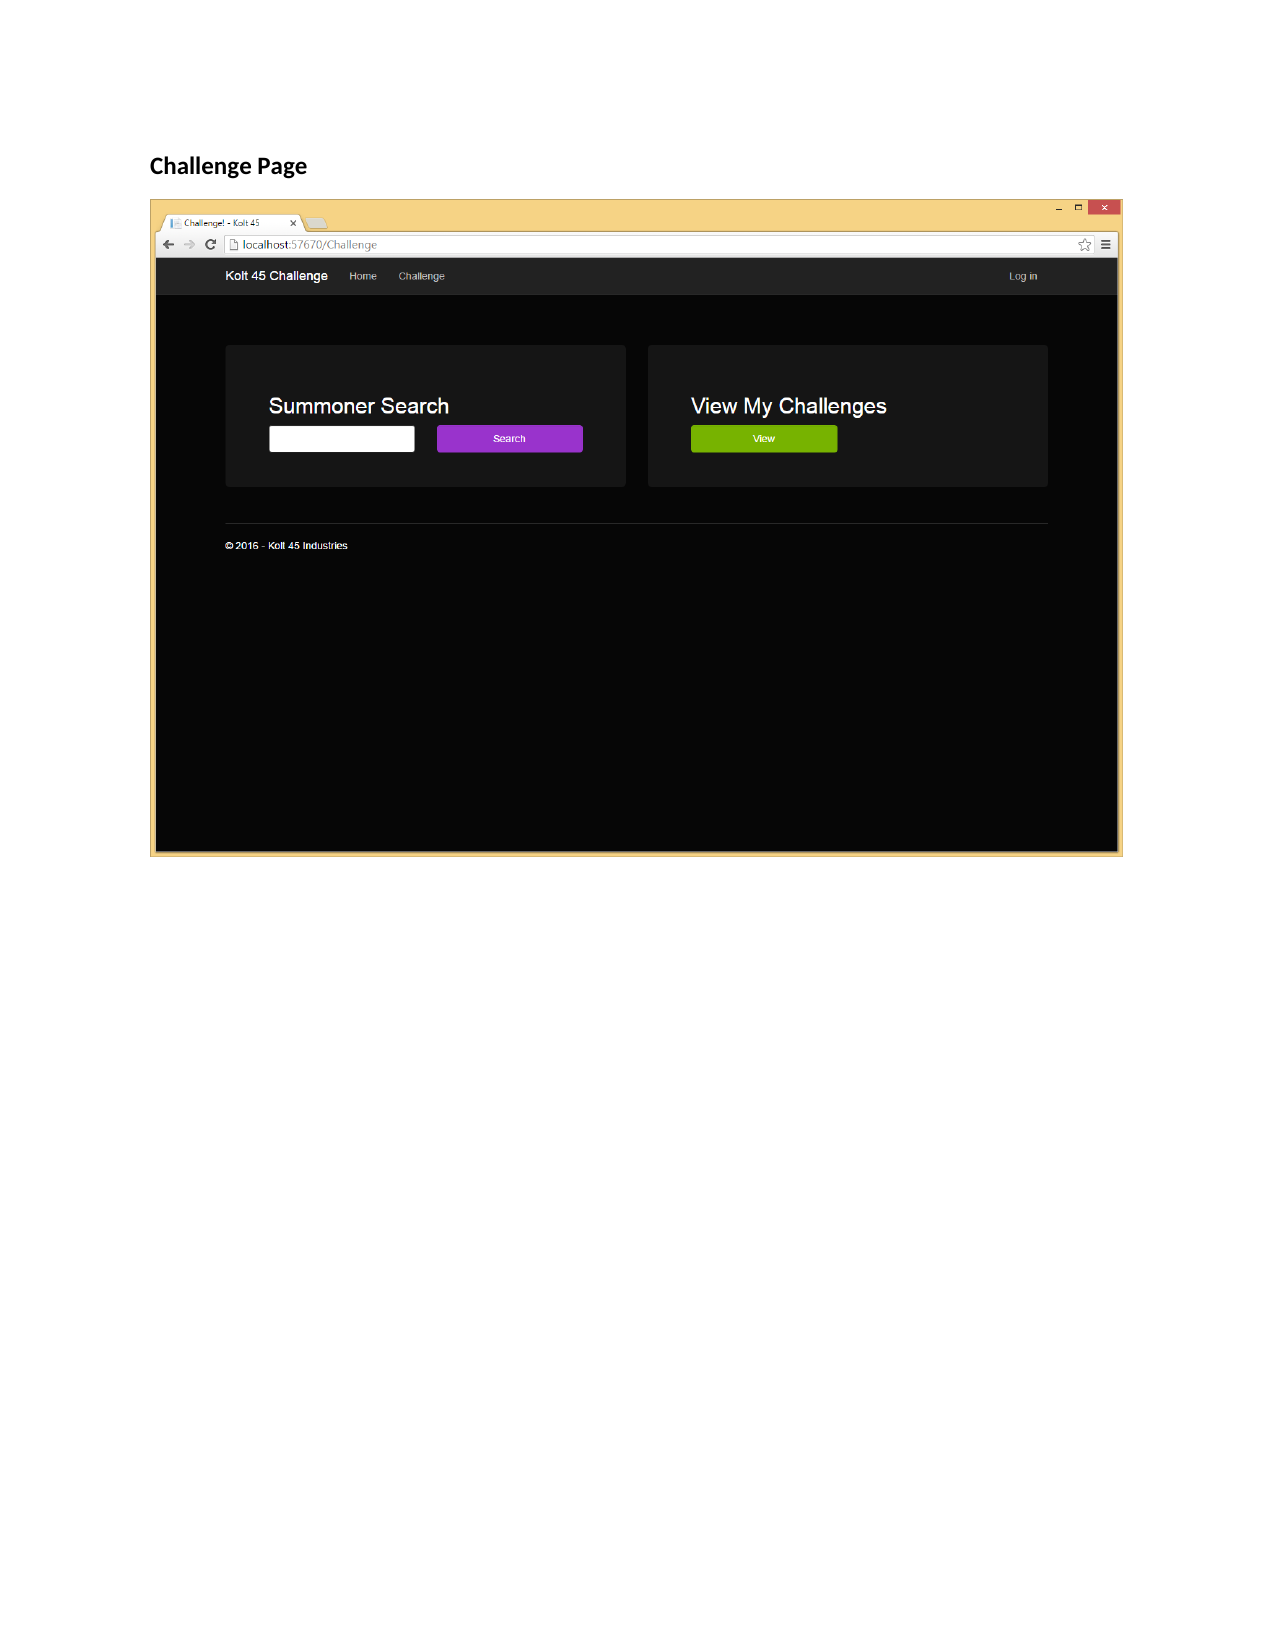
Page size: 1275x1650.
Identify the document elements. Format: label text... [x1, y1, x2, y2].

text Challenge Page [150, 150, 1125, 181]
picture [150, 199, 1123, 857]
